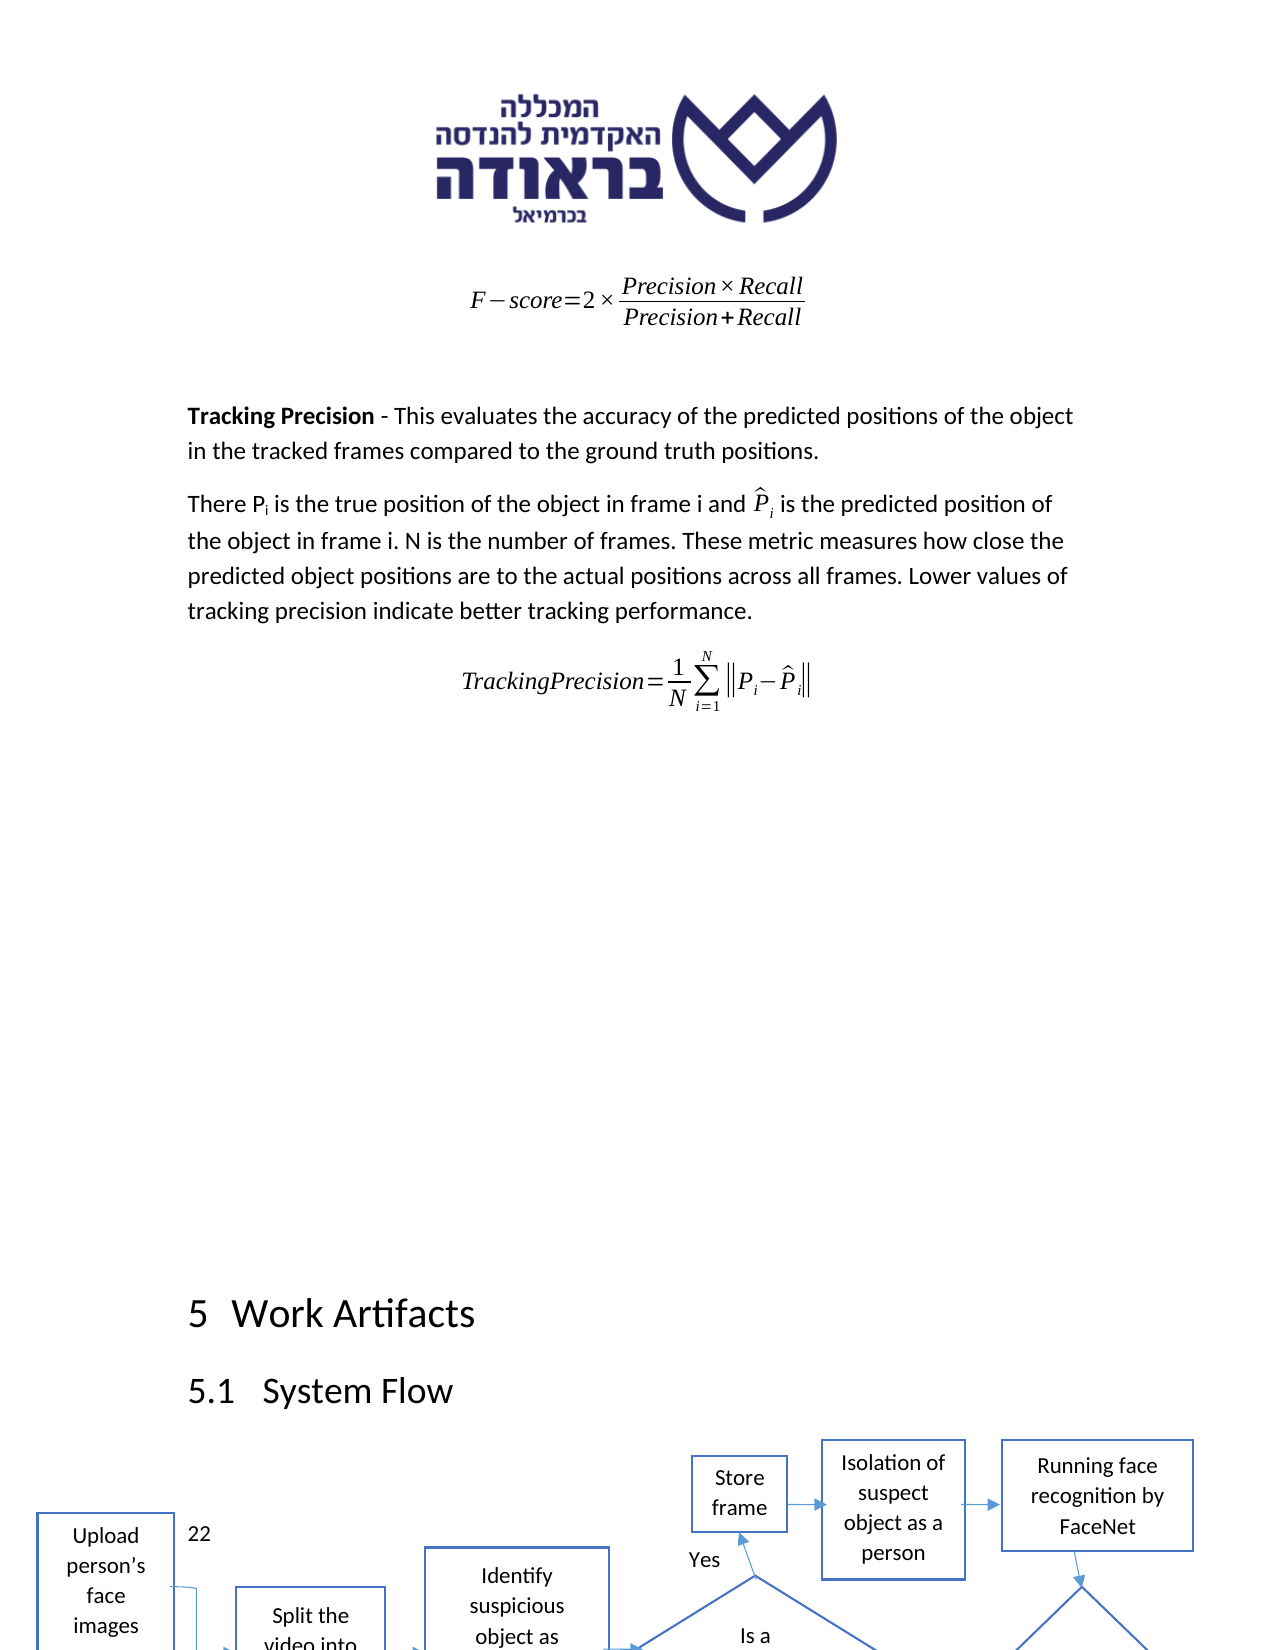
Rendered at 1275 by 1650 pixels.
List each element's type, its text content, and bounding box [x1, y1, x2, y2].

subtitle System Flow [187, 1367, 1087, 1413]
text Tracking Precision - This evaluates the accuracy of the predicted positions of the object in the tracked frames compared to the ground truth positions. [187, 400, 1087, 466]
text There Pi is the true position of the object in frame i and is the predicted position of the object in frame i. N is the number of frames. These metric measures how close the predicted object positions are to the actual positions across all frames. Lower values of tracking precision indicate better tracking performance. [187, 487, 1087, 626]
subtitle Work Artifacts [187, 1287, 1087, 1338]
picture [428, 75, 847, 245]
